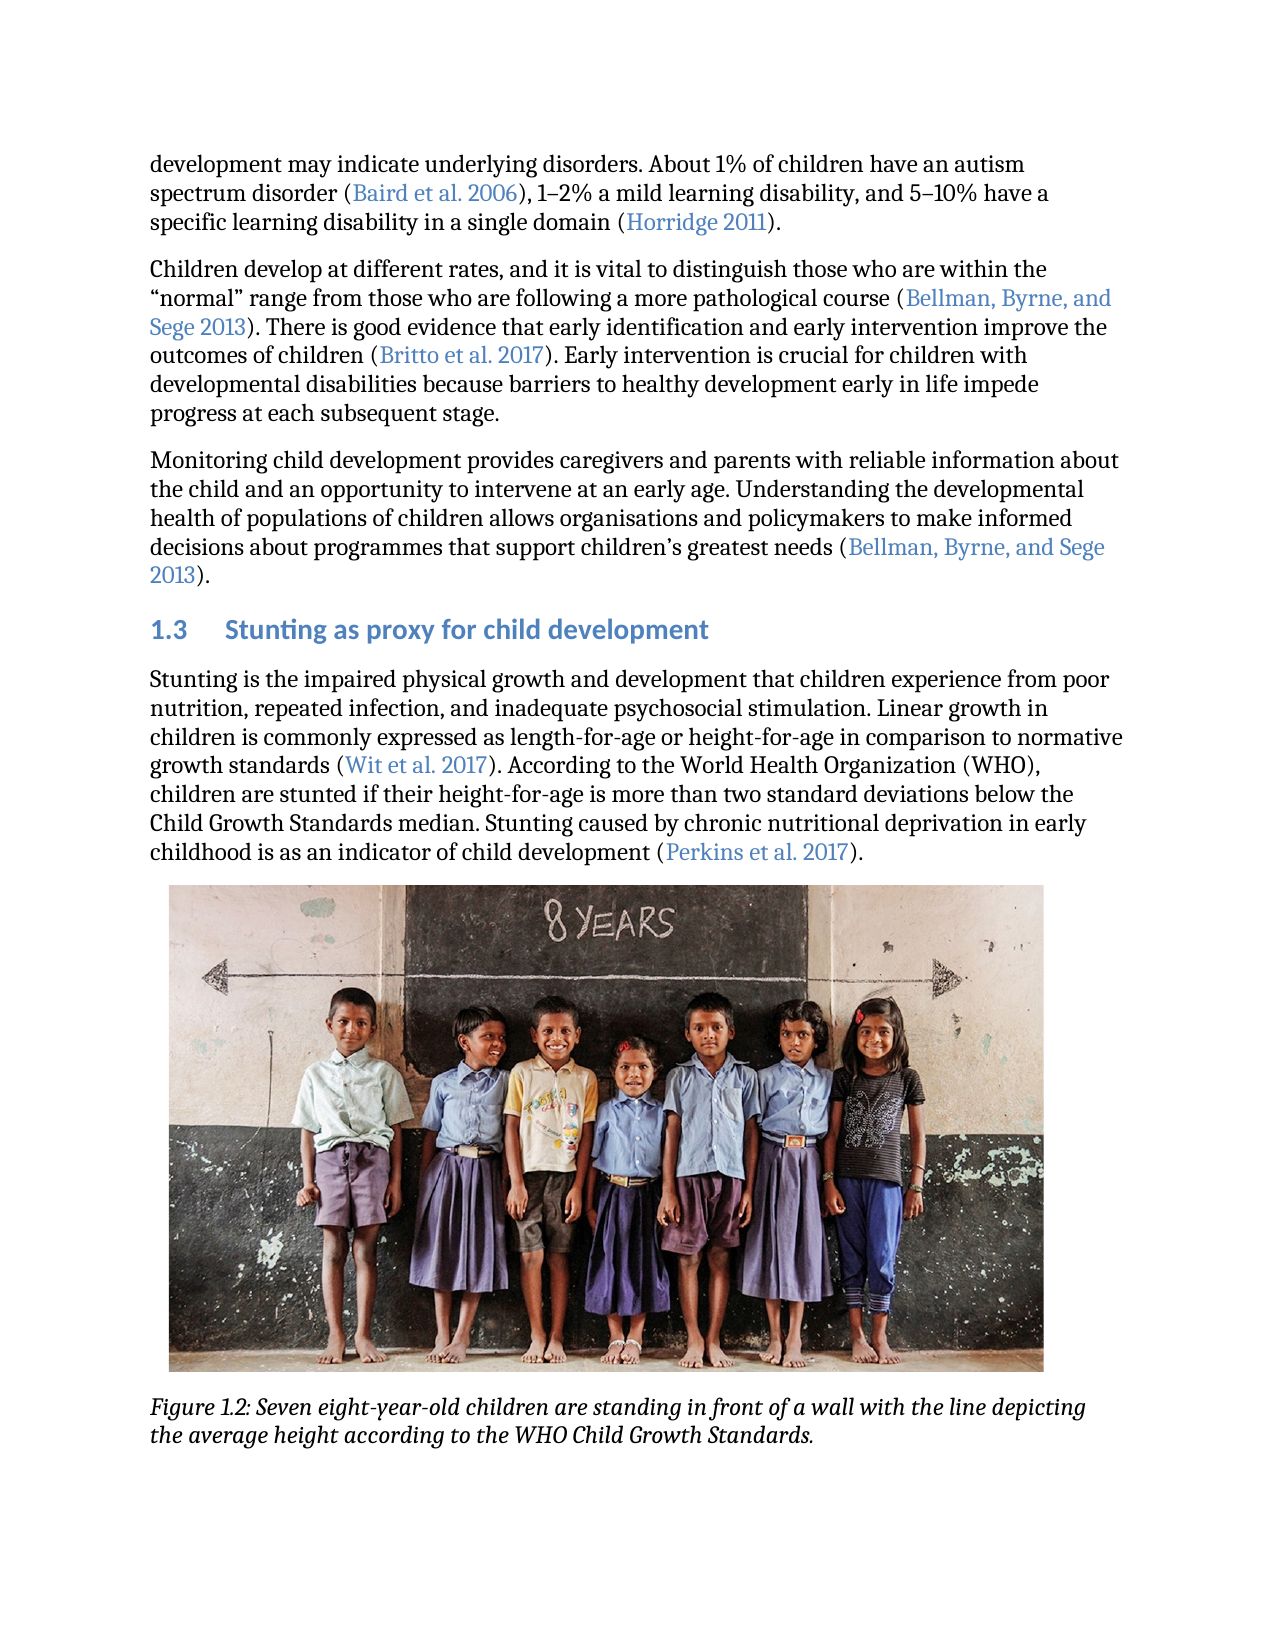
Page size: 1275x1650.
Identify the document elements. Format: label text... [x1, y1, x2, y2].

text Monitoring child development provides caregivers and parents with reliable information about the child and an opportunity to intervene at an early age. Understanding the developmental health of populations of children allows organisations and policymakers to make informed decisions about programmes that support children’s greatest needs (Bellman, Byrne, and Sege 2013). [150, 446, 1125, 590]
subtitle 1.3 Stunting as proxy for child development [150, 611, 1125, 646]
text Stunting is the impaired physical growth and development that children experience from poor nutrition, repeated infection, and inadequate psychosocial stimulation. Linear growth in children is commonly expressed as length-for-age or height-for-age in comparison to normative growth standards (Wit et al. 2017). According to the World Health Organization (WHO), children are stunted if their height-for-age is more than two standard deviations below the Child Growth Standards median. Stunting caused by chronic nutritional deprivation in early childhood is as an indicator of child development (Perkins et al. 2017). [150, 665, 1125, 866]
text Figure 1.2: Seven eight-year-old children are standing in front of a wall with the line depicting the average height according to the WHO Child Growth Standards. [150, 1392, 1125, 1450]
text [150, 150, 1125, 236]
text Children develop at different rates, and it is vital to distinguish those who are within the “normal” range from those who are following a more pathological course (Bellman, Byrne, and Sege 2013). There is good evidence that early identification and early intervention improve the outcomes of children (Britto et al. 2017). Early intervention is crucial for children with developmental disabilities because barriers to healthy development early in life impede progress at each subsequent stage. [150, 255, 1125, 427]
picture [168, 885, 1044, 1372]
